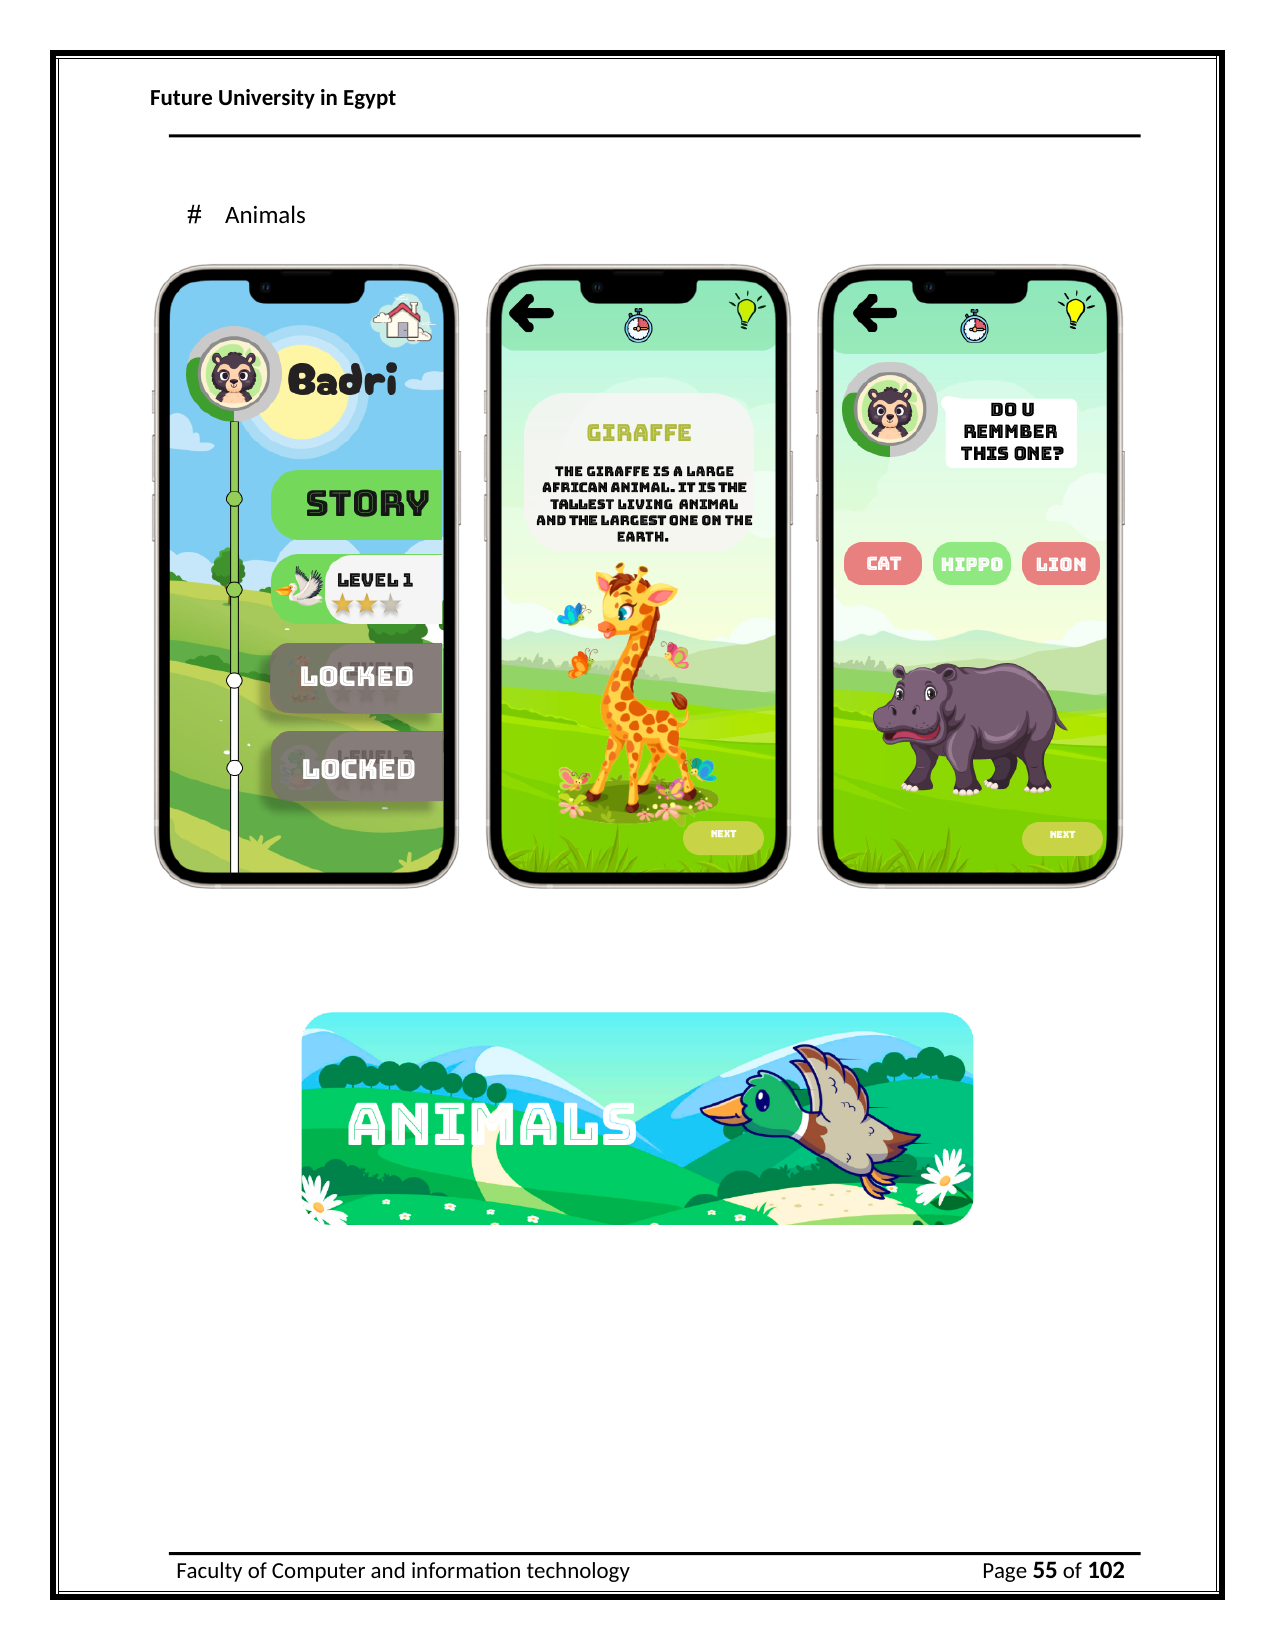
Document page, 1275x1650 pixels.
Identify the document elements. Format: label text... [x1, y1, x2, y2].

list Animals [187, 199, 1125, 229]
picture [150, 263, 1125, 889]
picture [301, 1007, 974, 1225]
